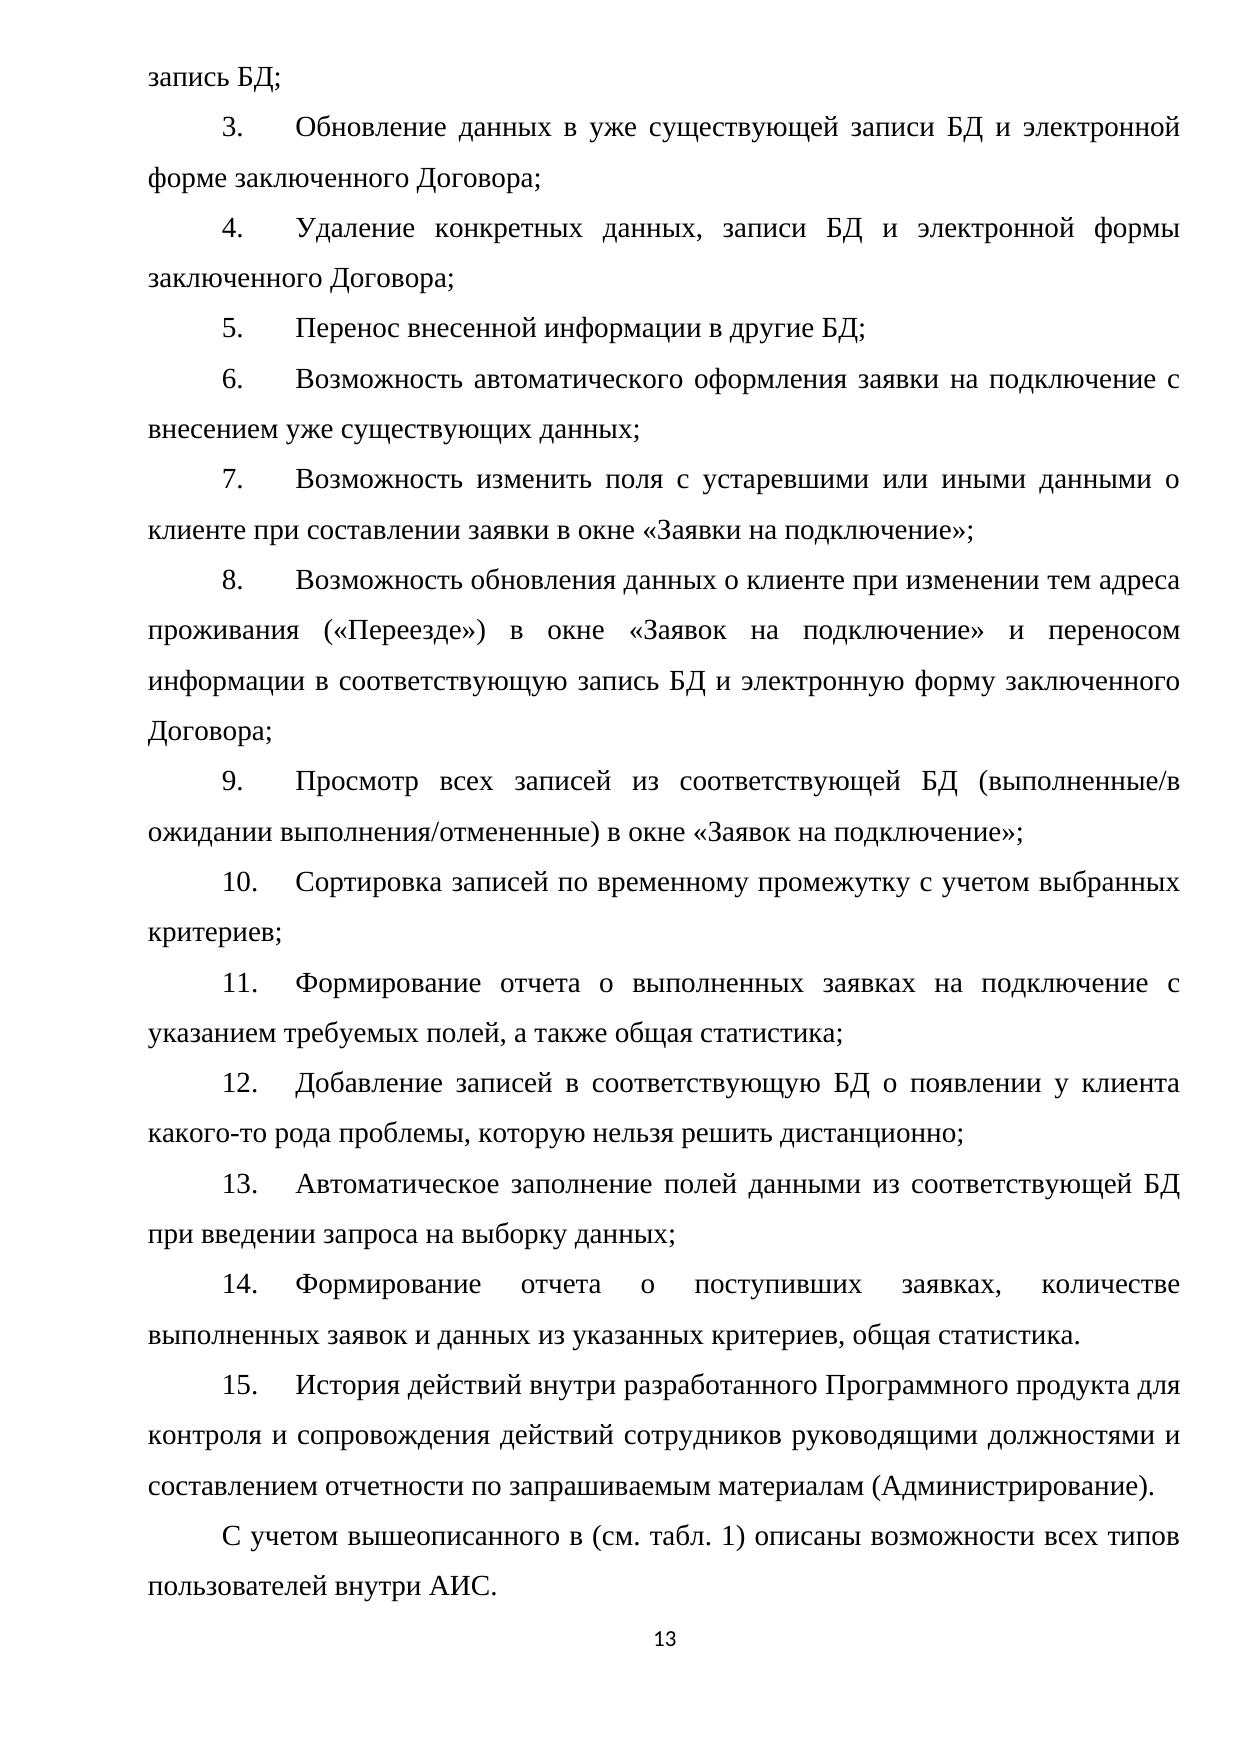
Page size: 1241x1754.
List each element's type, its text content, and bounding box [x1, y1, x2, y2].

list Формирование отчета о поступивших заявках, количестве выполненных заявок и данных из указанных критериев, общая статистика. [148, 1267, 1181, 1350]
list Возможность автоматического оформления заявки на подключение с внесением уже существующих данных; [148, 361, 1181, 445]
list История действий внутри разработанного Программного продукта для контроля и сопровождения действий сотрудников руководящими должностями и составлением отчетности по запрашиваемым материалам (Администрирование). [148, 1367, 1181, 1501]
list Автоматическое заполнение полей данными из соответствующей БД при введении запроса на выборку данных; [148, 1166, 1181, 1250]
list Просмотр всех записей из соответствующей БД (выполненные/в ожидании выполнения/отмененные) в окне «Заявок на подключение»; [148, 763, 1181, 847]
list Формирование отчета о выполненных заявках на подключение с указанием требуемых полей, а также общая статистика; [148, 965, 1181, 1048]
list Перенос внесенной информации в другие БД; [148, 311, 1181, 344]
list Удаление конкретных данных, записи БД и электронной формы заключенного Договора; [148, 210, 1181, 294]
list Сортировка записей по временному промежутку с учетом выбранных критериев; [148, 864, 1181, 948]
list Возможность изменить поля с устаревшими или иными данными о клиенте при составлении заявки в окне «Заявки на подключение»; [148, 462, 1181, 545]
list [148, 59, 1181, 93]
list Добавление записей в соответствующую БД о появлении у клиента какого-то рода проблемы, которую нельзя решить дистанционно; [148, 1065, 1181, 1149]
list Обновление данных в уже существующей записи БД и электронной форме заключенного Договора; [148, 109, 1181, 193]
text С учетом вышеописанного в (см. табл. 1) описаны возможности всех типов пользователей внутри АИС. [148, 1518, 1181, 1602]
list Возможность обновления данных о клиенте при изменении тем адреса проживания («Переезде») в окне «Заявок на подключение» и переносом информации в соответствующую запись БД и электронную форму заключенного Договора; [148, 562, 1181, 747]
